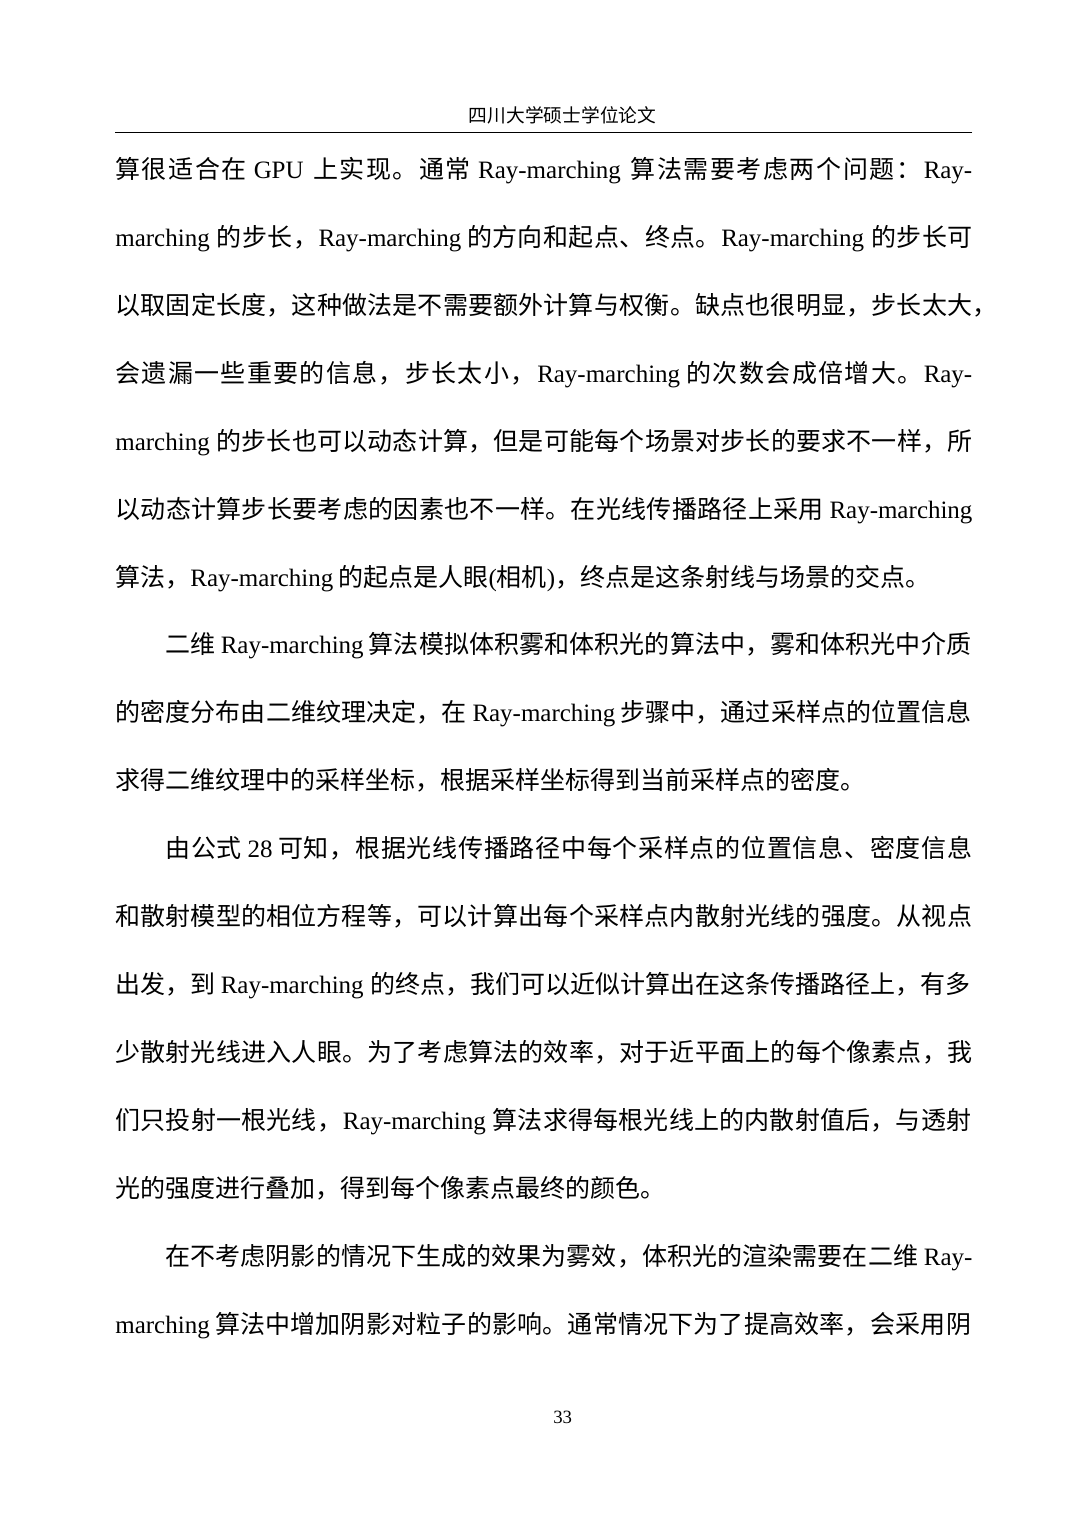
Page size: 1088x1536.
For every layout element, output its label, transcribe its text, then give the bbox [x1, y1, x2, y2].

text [115, 134, 972, 609]
text 二维Ray-marching算法模拟体积雾和体积光的算法中，雾和体积光中介质的密度分布由二维纹理决定，在Ray-marching步骤中，通过采样点的位置信息求得二维纹理中的采样坐标，根据采样坐标得到当前采样点的密度。 [115, 609, 972, 813]
text 由公式可知，根据光线传播路径中每个采样点的位置信息、密度信息和散射模型的相位方程等，可以计算出每个采样点内散射光线的强度。从视点出发，到Ray-marching 的终点，我们可以近似计算出在这条传播路径上，有多少散射光线进入人眼。为了考虑算法的效率，对于近平面上的每个像素点，我们只投射一根光线，Ray-marching 算法求得每根光线上的内散射值后，与透射光的强度进行叠加，得到每个像素点最终的颜色。 [115, 813, 972, 1220]
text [115, 1220, 972, 1356]
